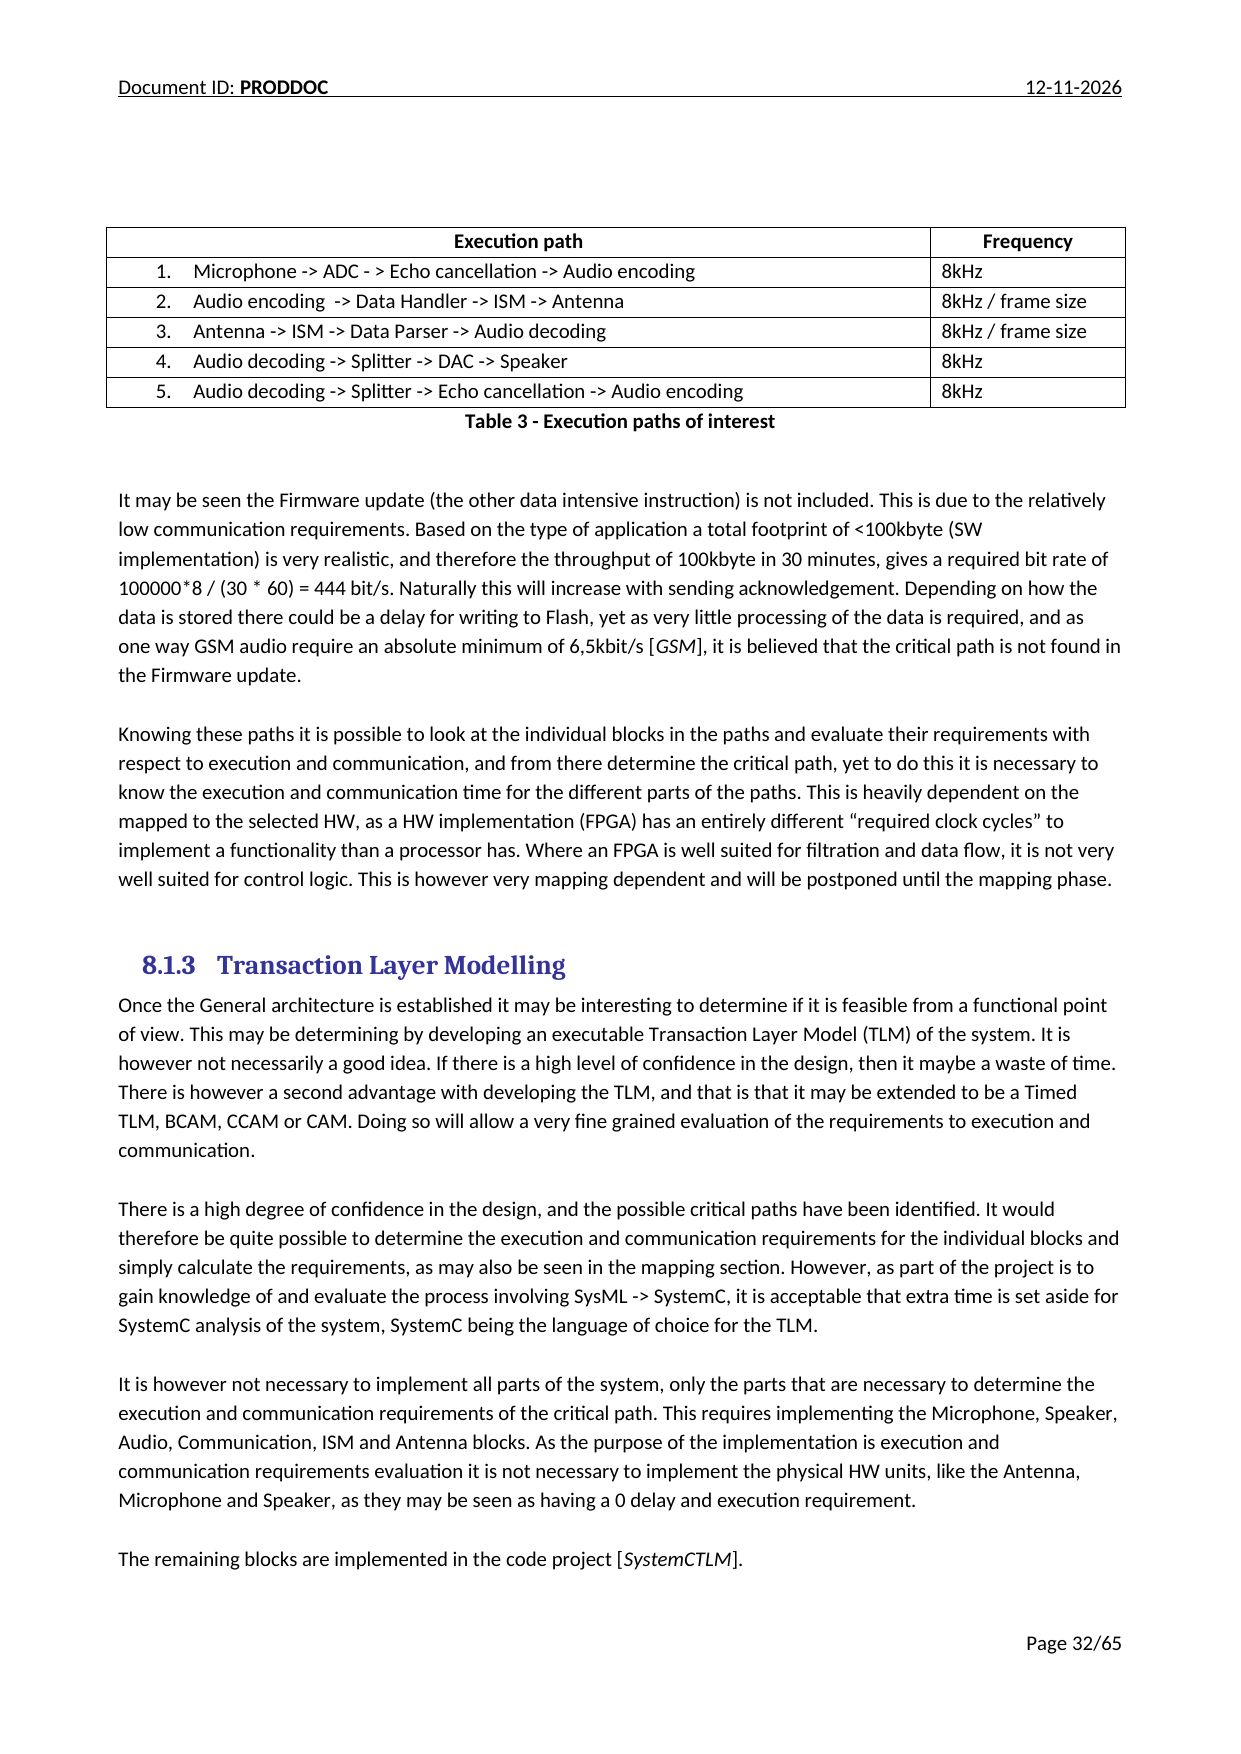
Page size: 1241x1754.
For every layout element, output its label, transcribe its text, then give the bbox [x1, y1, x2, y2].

table_cell 8kHz / frame size [931, 318, 1125, 347]
text It is however not necessary to implement all parts of the system, only the parts that are necessary to determine the execution and communication requirements of the critical path. This requires implementing the Microphone, Speaker, Audio, Communication, ISM and Antenna blocks. As the purpose of the implementation is execution and communication requirements evaluation it is not necessary to implement the physical HW units, like the Antenna, Microphone and Speaker, as they may be seen as having a 0 delay and execution requirement. [118, 1371, 1122, 1513]
table_cell Microphone -> ADC - > Echo cancellation -> Audio encoding [107, 258, 930, 287]
text There is a high degree of confidence in the design, and the possible critical paths have been identified. It would therefore be quite possible to determine the execution and communication requirements for the individual blocks and simply calculate the requirements, as may also be seen in the mapping section. However, as part of the project is to gain knowledge of and evaluate the process involving SysML -> SystemC, it is acceptable that extra time is set aside for SystemC analysis of the system, SystemC being the language of choice for the TLM. [118, 1196, 1122, 1338]
table_header Execution path [107, 228, 930, 257]
table_cell Audio encoding -> Data Handler -> ISM -> Antenna [107, 288, 930, 317]
text The remaining blocks are implemented in the code project [SystemCTLM]. [118, 1546, 1122, 1571]
table_cell 8kHz / frame size [931, 288, 1125, 317]
table_cell 8kHz [931, 258, 1125, 287]
text Once the General architecture is established it may be interesting to determine if it is feasible from a functional point of view. This may be determining by developing an executable Transaction Layer Model (TLM) of the system. It is however not necessarily a good idea. If there is a high level of confidence in the design, then it maybe a waste of time. There is however a second advantage with developing the TLM, and that is that it may be extended to be a Timed TLM, BCAM, CCAM or CAM. Doing so will allow a very fine grained evaluation of the requirements to execution and communication. [118, 992, 1122, 1163]
text Table 3 - Execution paths of interest [118, 408, 1122, 434]
table_cell Audio decoding -> Splitter -> DAC -> Speaker [107, 348, 930, 377]
subtitle Transaction Layer Modelling [142, 950, 1122, 981]
table_cell Audio decoding -> Splitter -> Echo cancellation -> Audio encoding [107, 378, 930, 407]
table_cell 8kHz [931, 348, 1125, 377]
table_cell Antenna -> ISM -> Data Parser -> Audio decoding [107, 318, 930, 347]
text Knowing these paths it is possible to look at the individual blocks in the paths and evaluate their requirements with respect to execution and communication, and from there determine the critical path, yet to do this it is necessary to know the execution and communication time for the different parts of the paths. This is heavily dependent on the mapped to the selected HW, as a HW implementation (FPGA) has an entirely different “required clock cycles” to implement a functionality than a processor has. Where an FPGA is well suited for filtration and data flow, it is not very well suited for control logic. This is however very mapping dependent and will be postponed until the mapping phase. [118, 721, 1122, 892]
table_cell 8kHz [931, 378, 1125, 407]
text It may be seen the Firmware update (the other data intensive instruction) is not included. This is due to the relatively low communication requirements. Based on the type of application a total footprint of <100kbyte (SW implementation) is very realistic, and therefore the throughput of 100kbyte in 30 minutes, gives a required bit rate of 100000*8 / (30 * 60) = 444 bit/s. Naturally this will increase with sending acknowledgement. Depending on how the data is stored there could be a delay for writing to Flash, yet as very little processing of the data is required, and as one way GSM audio require an absolute minimum of 6,5kbit/s [GSM], it is believed that the critical path is not found in the Firmware update. [118, 487, 1122, 688]
table_header Frequency [931, 228, 1125, 257]
